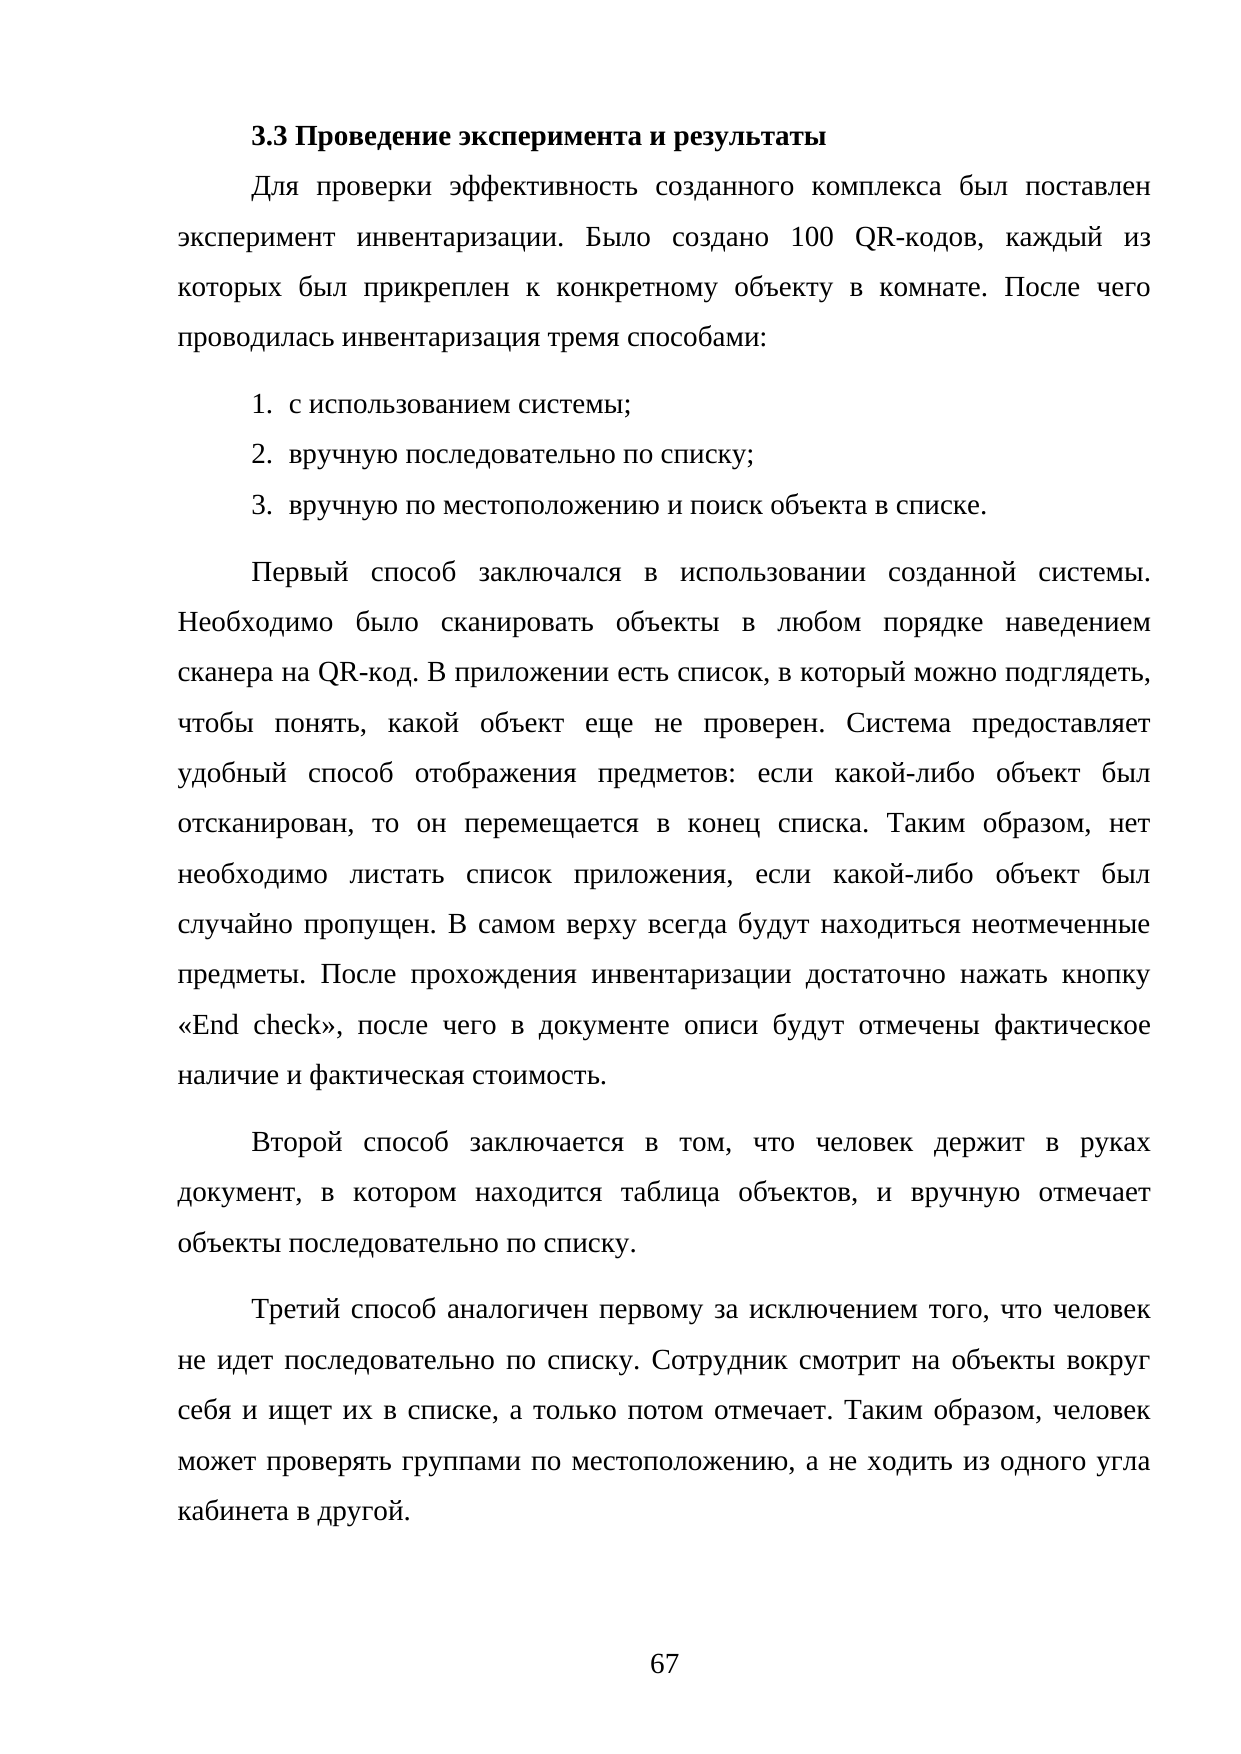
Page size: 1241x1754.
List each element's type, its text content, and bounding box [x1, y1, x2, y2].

list вручную по местоположению и поиск объекта в списке. [251, 487, 1152, 521]
text Третий способ аналогичен первому за исключением того, что человек не идет последовательно по списку. Сотрудник смотрит на объекты вокруг себя и ищет их в списке, а только потом отмечает. Таким образом, человек может проверять группами по местоположению, а не ходить из одного угла кабинета в другой. [177, 1292, 1152, 1526]
list вручную последовательно по списку; [251, 437, 1152, 470]
text Для проверки эффективность созданного комплекса был поставлен эксперимент инвентаризации. Было создано 100 QR-кодов, каждый из которых был прикреплен к конкретному объекту в комнате. После чего проводилась инвентаризация тремя способами: [177, 168, 1152, 353]
text Второй способ заключается в том, что человек держит в руках документ, в котором находится таблица объектов, и вручную отмечает объекты последовательно по списку. [177, 1124, 1152, 1258]
list с использованием системы; [251, 386, 1152, 420]
text Первый способ заключался в использовании созданной системы. Необходимо было сканировать объекты в любом порядке наведением сканера на QR-код. В приложении есть список, в который можно подглядеть, чтобы понять, какой объект еще не проверен. Система предоставляет удобный способ отображения предметов: если какой-либо объект был отсканирован, то он перемещается в конец списка. Таким образом, нет необходимо листать список приложения, если какой-либо объект был случайно пропущен. В самом верху всегда будут находиться неотмеченные предметы. После прохождения инвентаризации достаточно нажать кнопку «End check», после чего в документе описи будут отмечены фактическое наличие и фактическая стоимость. [177, 554, 1152, 1091]
subtitle Проведение эксперимента и результаты [251, 118, 1152, 152]
